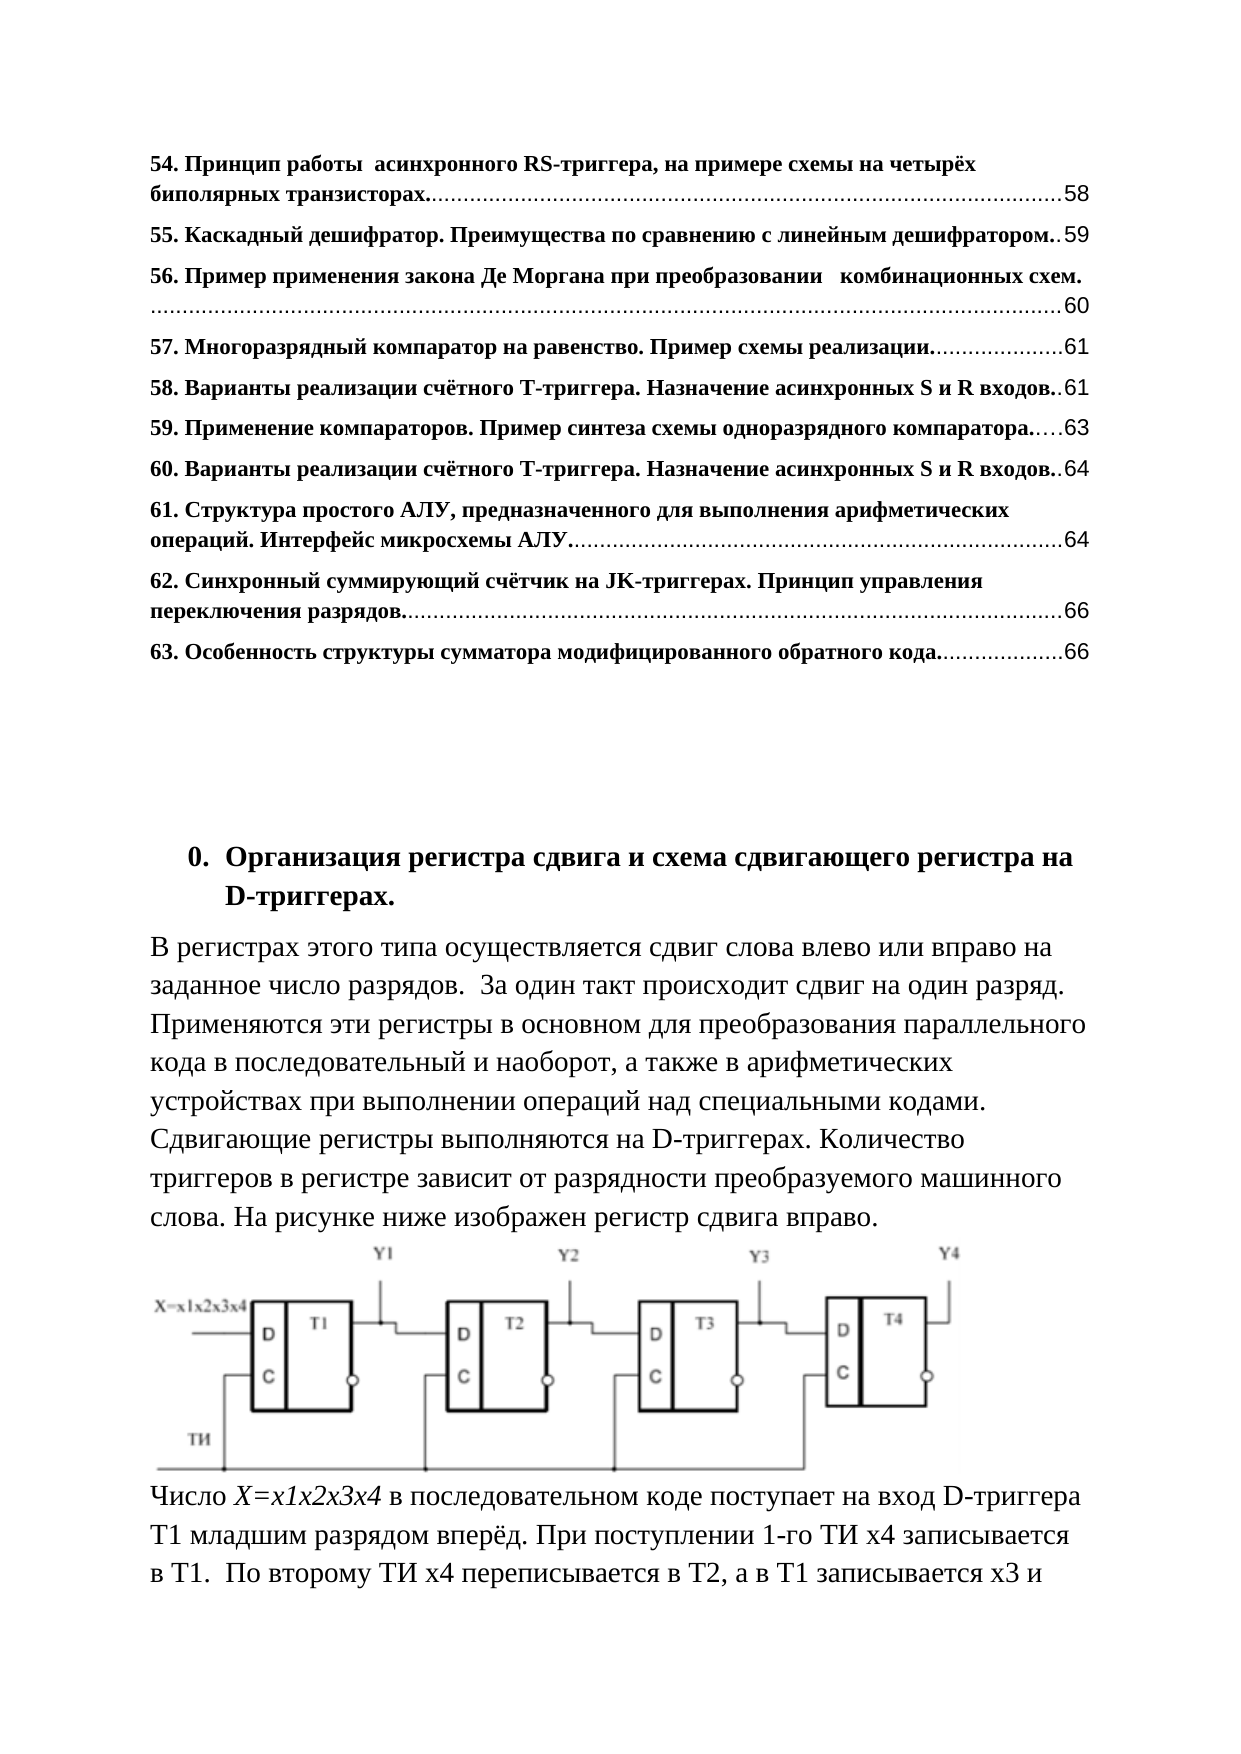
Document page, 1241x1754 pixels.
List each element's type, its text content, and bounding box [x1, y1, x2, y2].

picture [150, 1237, 961, 1474]
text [150, 1237, 1090, 1589]
subtitle Организация регистра сдвига и схема сдвигающего регистра на D-триггерах. [187, 839, 1090, 911]
text В регистрах этого типа осуществляется сдвиг слова влево или вправо на заданное число разрядов. 3а один такт происходит сдвиг на один разряд. Применяются эти регистры в основном для преобразования параллельного кода в последовательный и наоборот, а также в арифметических устройствах при выполнении операций над специальными кодами. Сдвигающие регистры выполняются на D-триггерах. Количество триггеров в регистре зависит от разрядности преобразуемого машинного слова. На рисунке ниже изображен регистр сдвига вправо. [150, 929, 1090, 1232]
